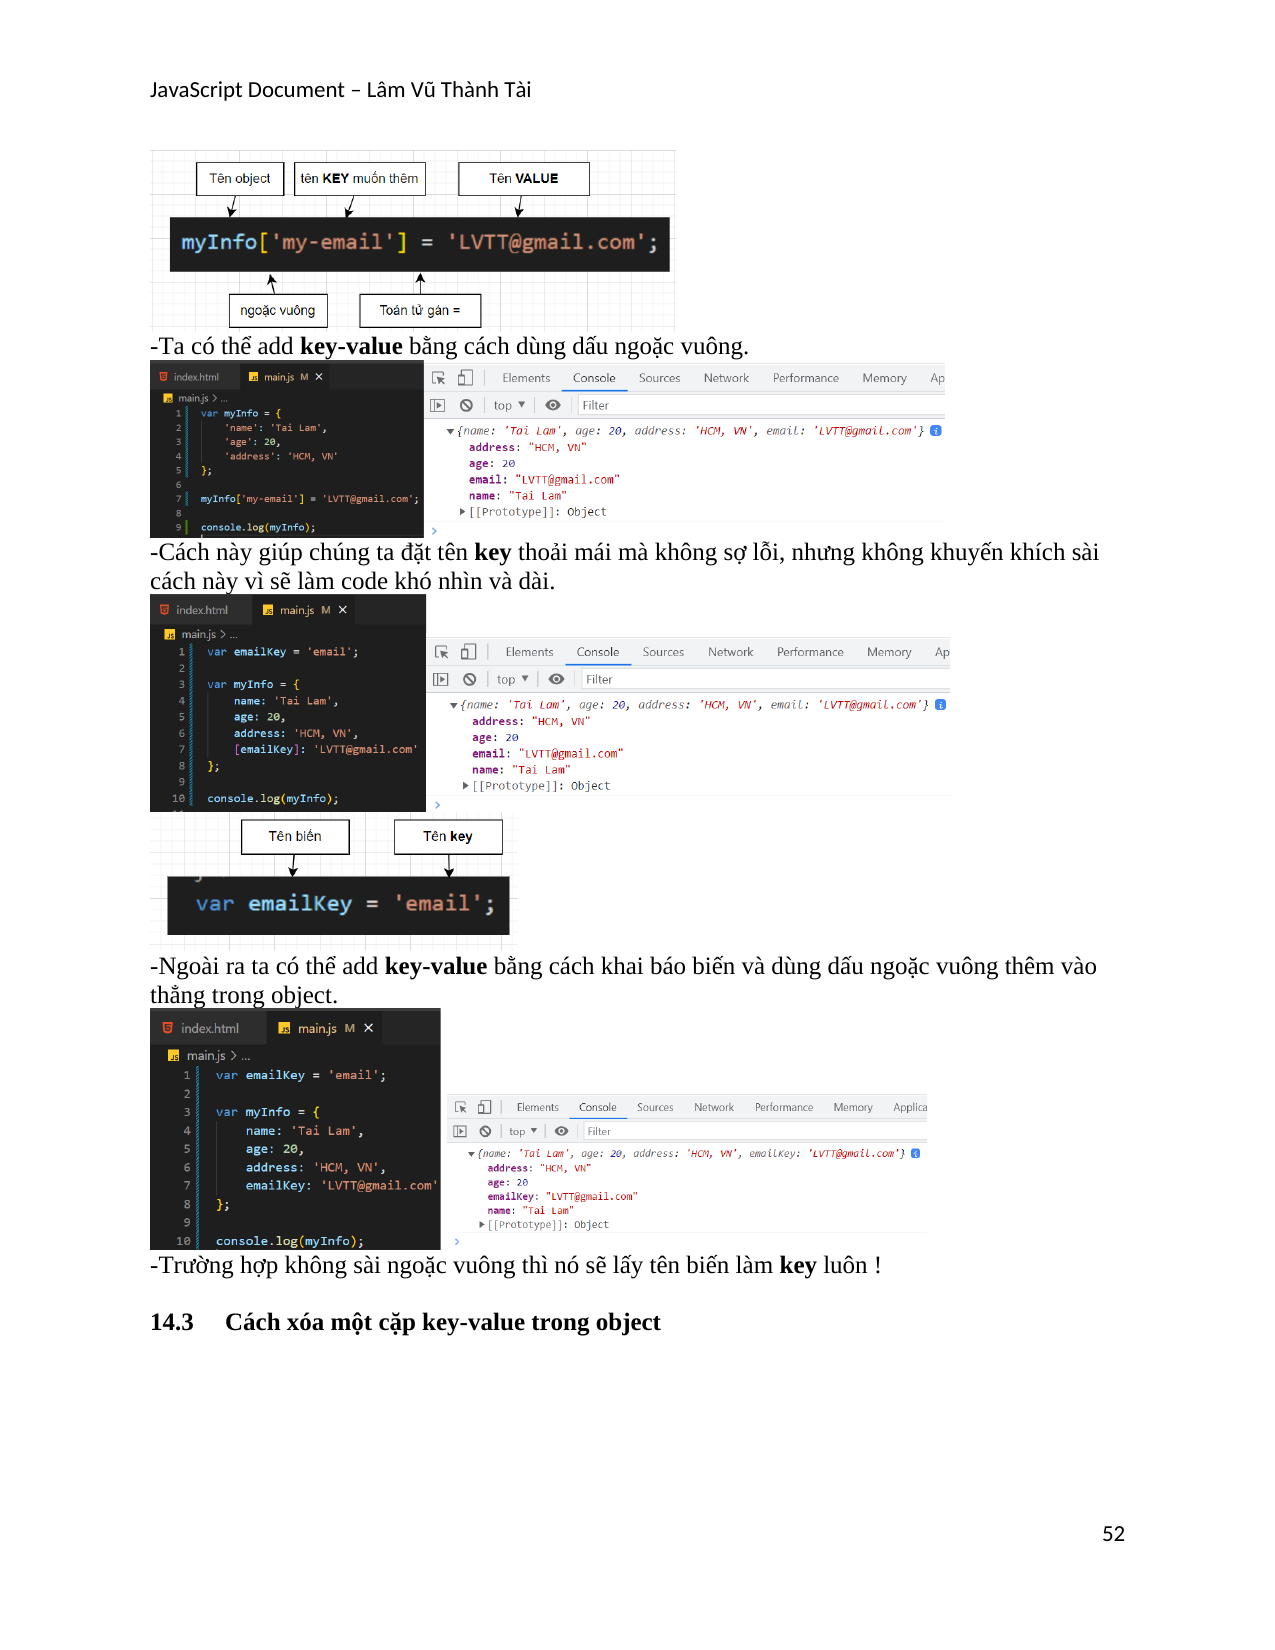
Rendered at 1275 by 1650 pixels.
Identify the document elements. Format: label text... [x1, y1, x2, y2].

list Cách xóa một cặp key-value trong object [150, 1307, 1125, 1336]
list -Cách này giúp chúng ta đặt tên key thoải mái mà không sợ lỗi, nhưng không khuyến khích sài cách này vì sẽ làm code khó nhìn và dài. [150, 537, 1125, 595]
picture [446, 1094, 928, 1250]
list -Ngoài ra ta có thể add key-value bằng cách khai báo biến và dùng dấu ngoặc vuông thêm vào thẳng trong object. [150, 951, 1125, 1008]
picture [150, 1008, 441, 1250]
list -Ta có thể add key-value bằng cách dùng dấu ngoặc vuông. [150, 331, 1125, 360]
picture [150, 150, 677, 332]
picture [150, 594, 950, 951]
picture [150, 360, 945, 538]
list -Trường hợp không sài ngoặc vuông thì nó sẽ lấy tên biến làm key luôn ! [150, 1250, 1125, 1278]
